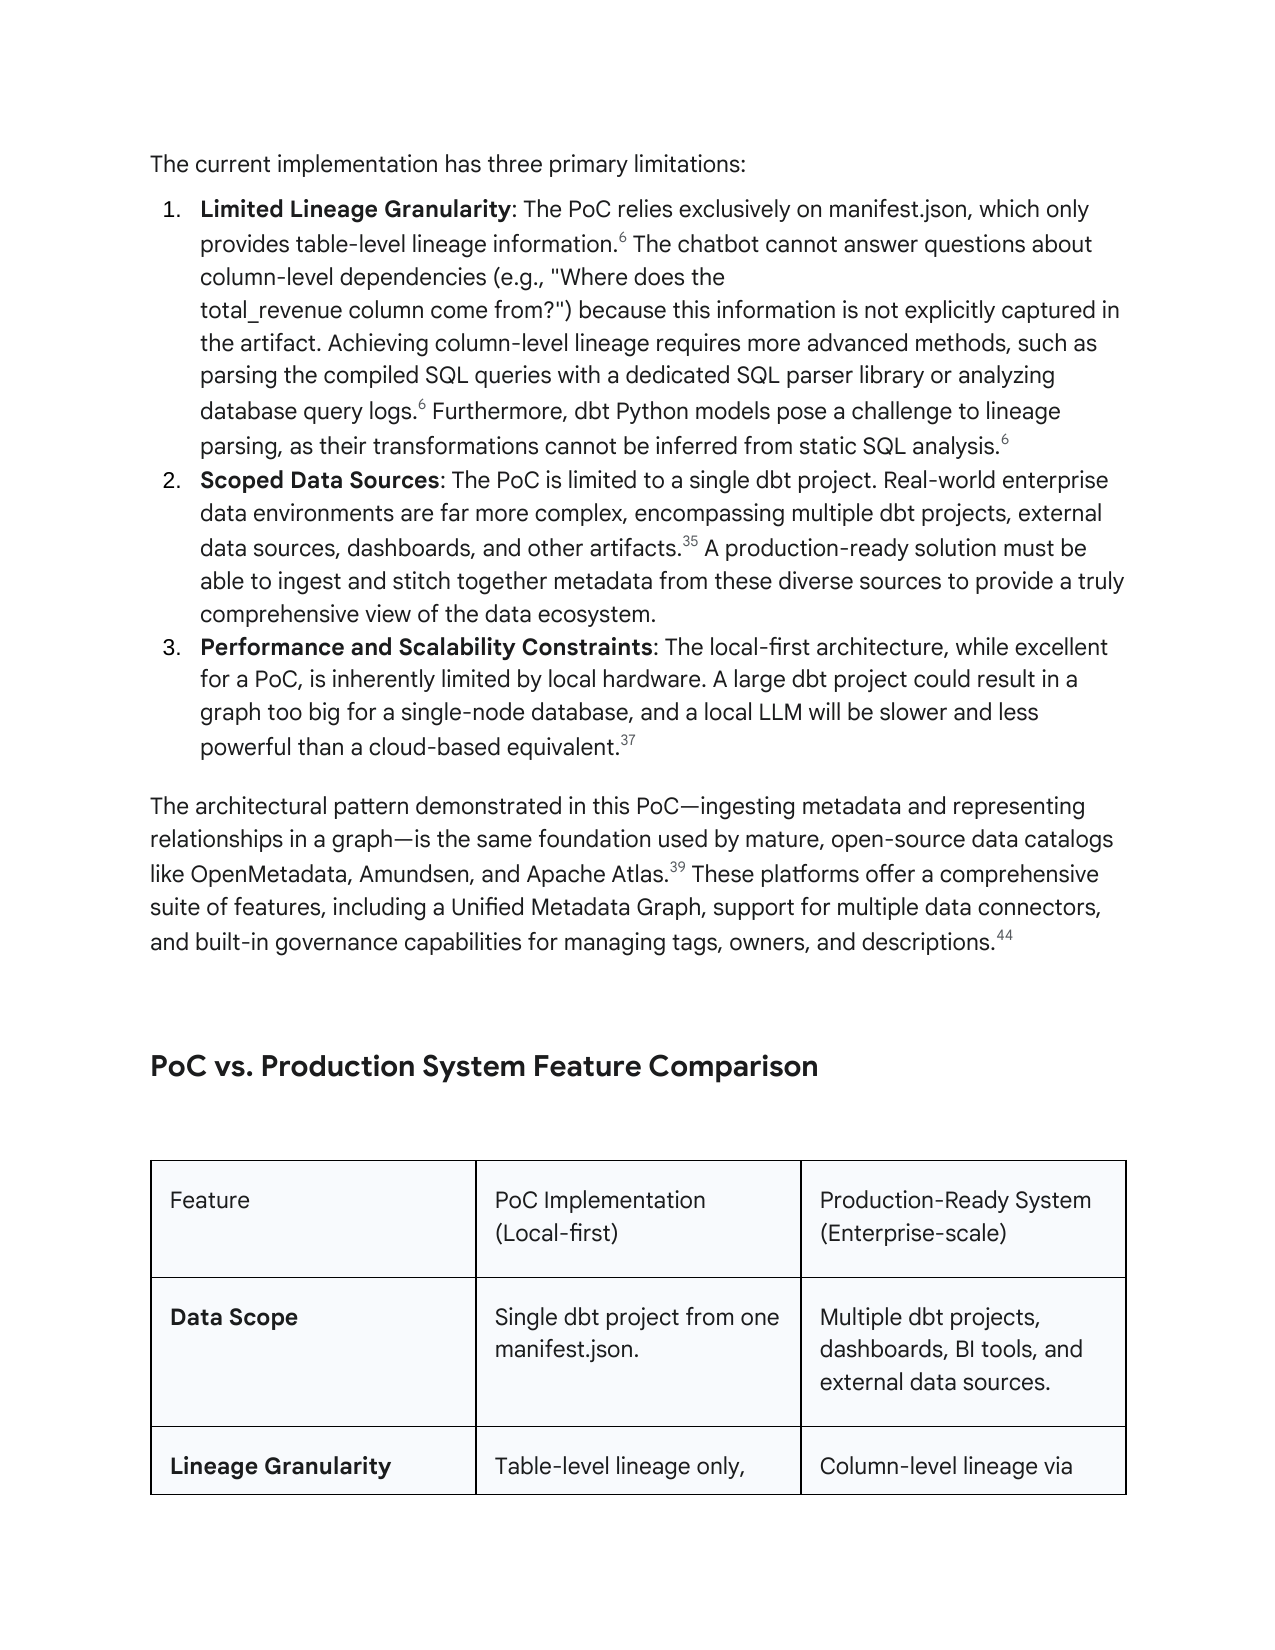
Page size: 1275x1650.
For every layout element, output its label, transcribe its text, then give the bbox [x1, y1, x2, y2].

table_cell Single dbt project from one manifest.json. [477, 1278, 800, 1426]
text The current implementation has three primary limitations: [150, 150, 1125, 179]
table_header Feature [152, 1161, 475, 1276]
list Limited Lineage Granularity: The PoC relies exclusively on manifest.json, which only provides table-level lineage information.6 The chatbot cannot answer questions about column-level dependencies (e.g., "Where does the total_revenue column come from?") because this information is not explicitly captured in the artifact. Achieving column-level lineage requires more advanced methods, such as parsing the compiled SQL queries with a dedicated SQL parser library or analyzing database query logs.6 Furthermore, dbt Python models pose a challenge to lineage parsing, as their transformations cannot be inferred from static SQL analysis.6 [162, 195, 1125, 462]
subtitle PoC vs. Production System Feature Comparison [150, 1048, 1125, 1084]
table_header PoC Implementation (Local-first) [477, 1161, 800, 1276]
table_header Production-Ready System (Enterprise-scale) [802, 1161, 1125, 1276]
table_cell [802, 1427, 1125, 1494]
table_cell Data Scope [152, 1278, 475, 1426]
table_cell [477, 1427, 800, 1494]
table_cell Multiple dbt projects, dashboards, BI tools, and external data sources. [802, 1278, 1125, 1426]
text The architectural pattern demonstrated in this PoC—ingesting metadata and representing relationships in a graph—is the same foundation used by mature, open-source data catalogs like OpenMetadata, Amundsen, and Apache Atlas.39 These platforms offer a comprehensive suite of features, including a Unified Metadata Graph, support for multiple data connectors, and built-in governance capabilities for managing tags, owners, and descriptions.44 [150, 792, 1125, 958]
list Scoped Data Sources: The PoC is limited to a single dbt project. Real-world enterprise data environments are far more complex, encompassing multiple dbt projects, external data sources, dashboards, and other artifacts.35 A production-ready solution must be able to ingest and stitch together metadata from these diverse sources to provide a truly comprehensive view of the data ecosystem. [162, 466, 1125, 629]
table_cell Lineage Granularity [152, 1427, 475, 1494]
list Performance and Scalability Constraints: The local-first architecture, while excellent for a PoC, is inherently limited by local hardware. A large dbt project could result in a graph too big for a single-node database, and a local LLM will be slower and less powerful than a cloud-based equivalent.37 [162, 633, 1125, 763]
